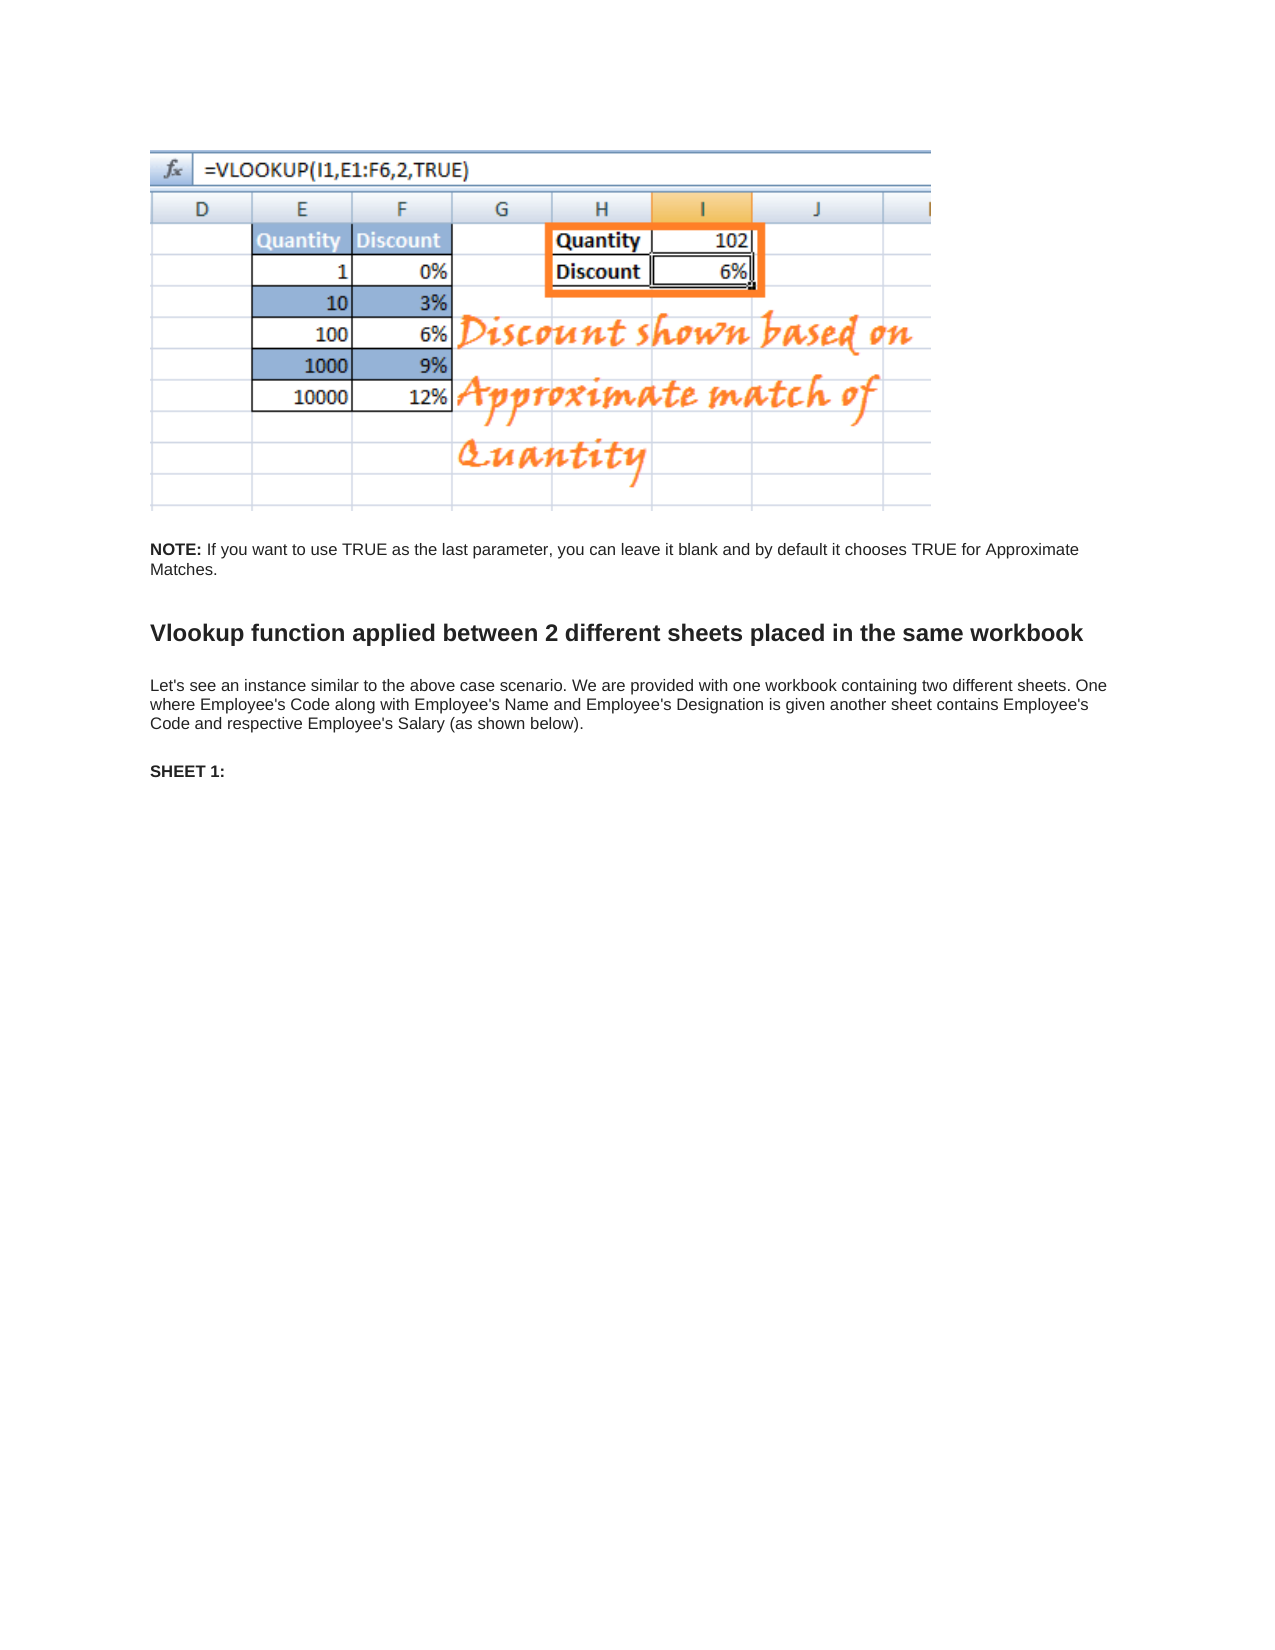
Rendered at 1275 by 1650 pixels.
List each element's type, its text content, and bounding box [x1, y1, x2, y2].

text NOTE: If you want to use TRUE as the last parameter, you can leave it blank and by default it chooses TRUE for Approximate Matches. [150, 540, 1125, 578]
picture [150, 150, 931, 511]
text Let's see an instance similar to the above case scenario. We are provided with one workbook containing two different sheets. One where Employee's Code along with Employee's Name and Employee's Designation is given another sheet contains Employee's Code and respective Employee's Salary (as shown below). [150, 676, 1125, 733]
text SHEET 1: [150, 762, 1125, 781]
subtitle Vlookup function applied between 2 different sheets placed in the same workbook [150, 608, 1125, 646]
